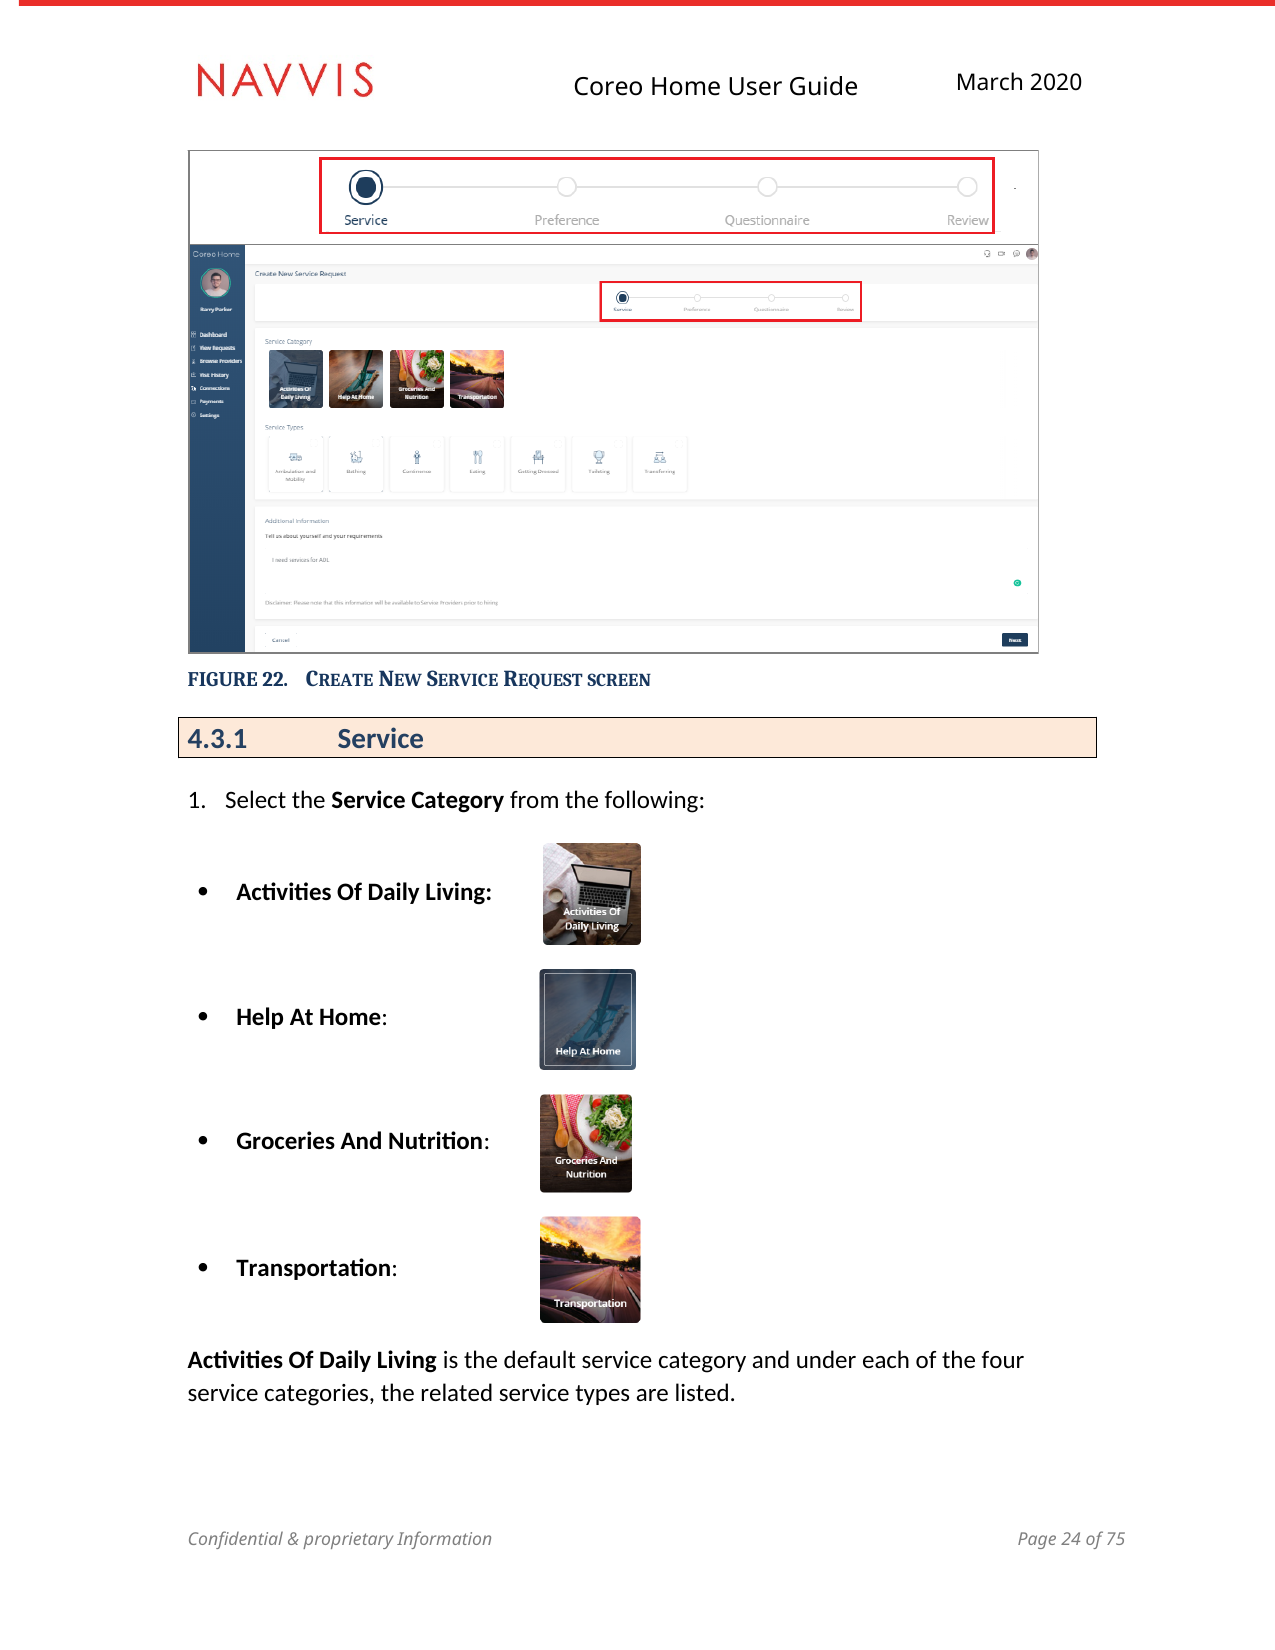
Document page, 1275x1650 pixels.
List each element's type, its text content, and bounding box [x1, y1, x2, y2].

picture [187, 55, 383, 104]
picture [538, 1215, 642, 1323]
text Activities Of Daily Living is the default service category and under each of the four service categories, the related service types are listed. [187, 1344, 1087, 1408]
table_header [527, 828, 689, 955]
picture [538, 1091, 634, 1195]
table_header Activities Of Daily Living: [188, 828, 527, 955]
table_cell [527, 1203, 689, 1331]
subtitle Service [179, 718, 1096, 757]
table_cell Groceries And Nutrition: [188, 1079, 527, 1203]
picture [538, 967, 637, 1071]
picture [538, 840, 645, 947]
picture [187, 150, 1039, 654]
table_cell [527, 955, 689, 1079]
table_cell Help At Home: [188, 955, 527, 1079]
table_cell [527, 1079, 689, 1203]
list Select the Service Category from the following: [187, 785, 1087, 815]
text Create New Service Request screen [187, 666, 1087, 692]
table_cell Transportation: [188, 1203, 527, 1331]
